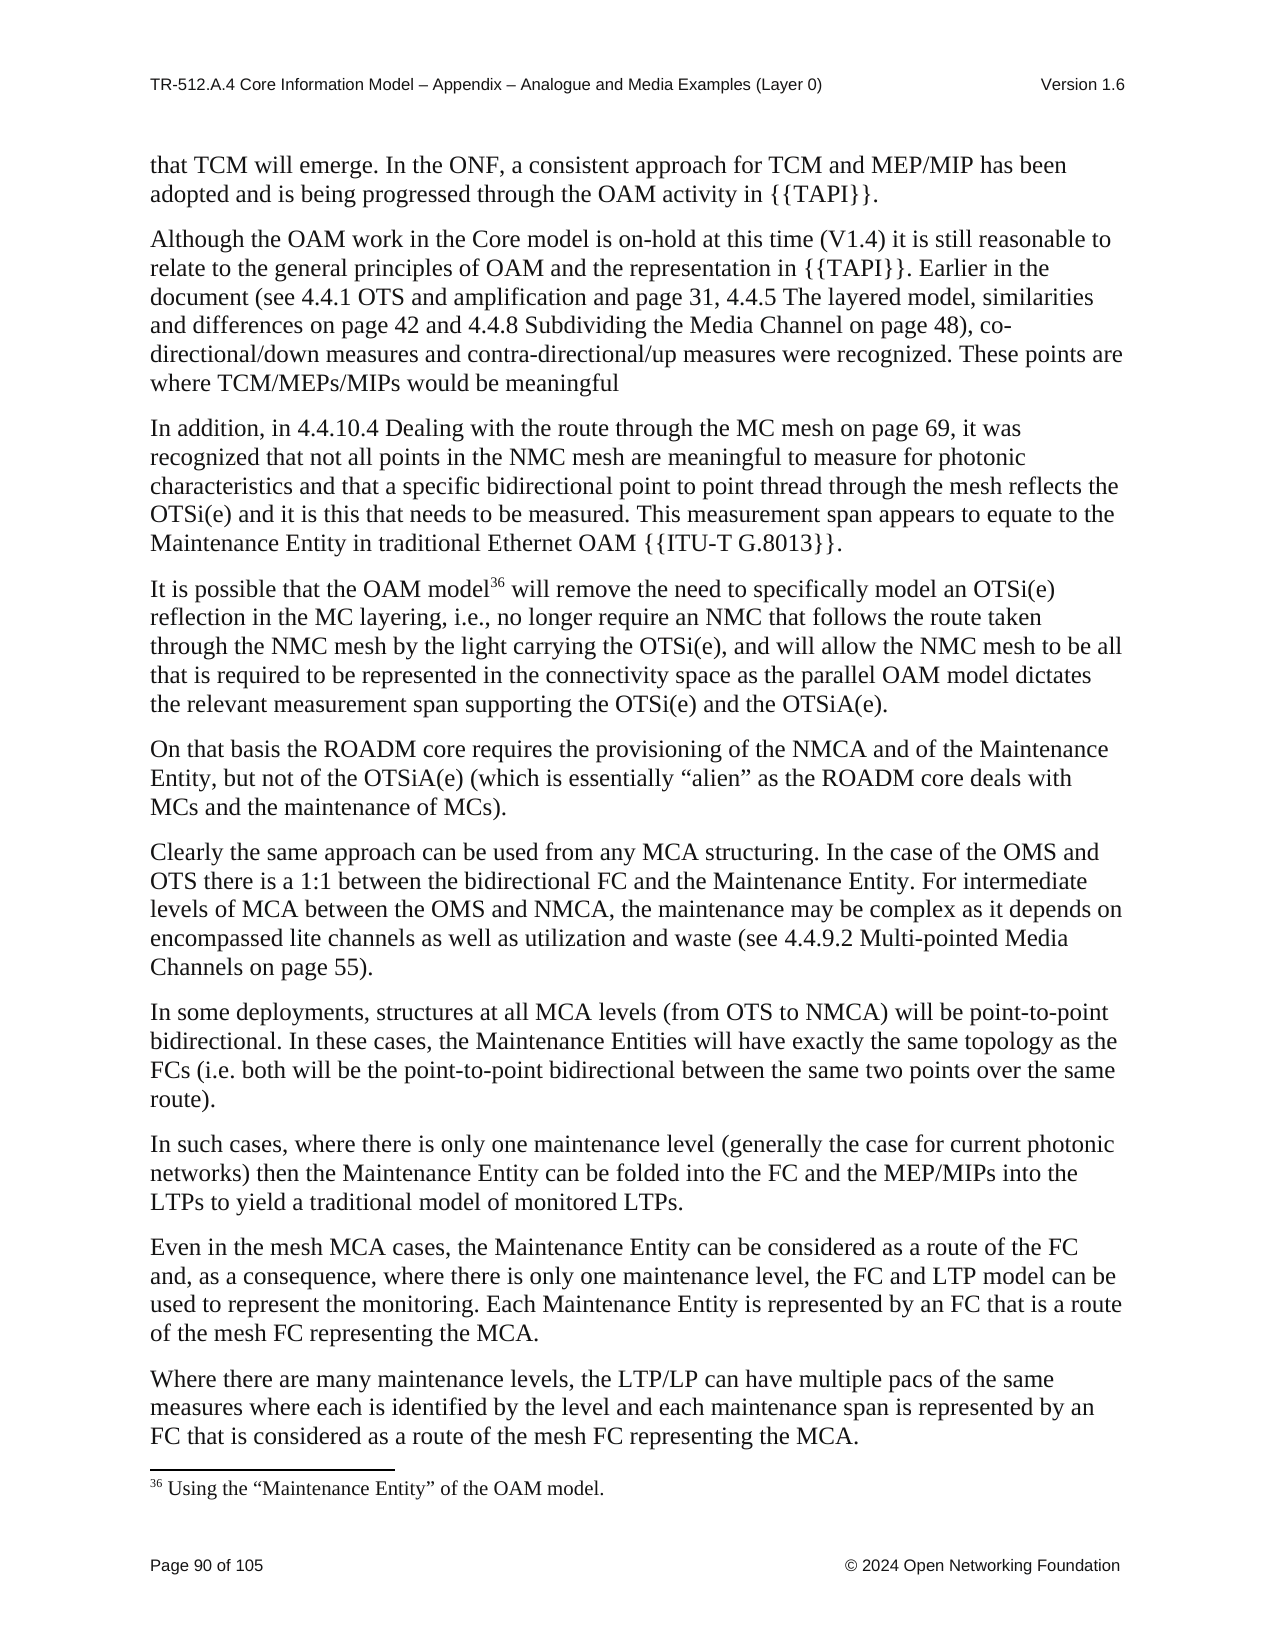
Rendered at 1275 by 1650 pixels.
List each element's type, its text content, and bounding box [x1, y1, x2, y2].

text On that basis the ROADM core requires the provisioning of the NMCA and of the Maintenance Entity, but not of the OTSiA(e) (which is essentially “alien” as the ROADM core deals with MCs and the maintenance of MCs). [150, 734, 1125, 820]
text In such cases, where there is only one maintenance level (generally the case for current photonic networks) then the Maintenance Entity can be folded into the FC and the MEP/MIPs into the LTPs to yield a traditional model of monitored LTPs. [150, 1129, 1125, 1215]
text Even in the mesh MCA cases, the Maintenance Entity can be considered as a route of the FC and, as a consequence, where there is only one maintenance level, the FC and LTP model can be used to represent the monitoring. Each Maintenance Entity is represented by an FC that is a route of the mesh FC representing the MCA. [150, 1232, 1125, 1347]
text In some deployments, structures at all MCA levels (from OTS to NMCA) will be point-to-point bidirectional. In these cases, the Maintenance Entities will have exactly the same topology as the FCs (i.e. both will be the point-to-point bidirectional between the same two points over the same route). [150, 997, 1125, 1112]
text Although the OAM work in the Core model is on-hold at this time (V1.4) it is still reasonable to relate to the general principles of OAM and the representation in {{TAPI}}. Earlier in the document (see 4.4.1 OTS and amplification and page 32, 4.4.5 The layered model, similarities and differences on page 43 and 4.4.8 Subdividing the Media Channel on page 50), co-directional/down measures and contra-directional/up measures were recognized. These points are where TCM/MEPs/MIPs would be meaningful [150, 224, 1125, 397]
text In addition, in 4.4.10.4 Dealing with the route through the MC mesh on page 71, it was recognized that not all points in the NMC mesh are meaningful to measure for photonic characteristics and that a specific bidirectional point to point thread through the mesh reflects the OTSi(e) and it is this that needs to be measured. This measurement span appears to equate to the Maintenance Entity in traditional Ethernet OAM {{ITU-T G.8013}}. [150, 413, 1125, 557]
text Where there are many maintenance levels, the LTP/LP can have multiple pacs of the same measures where each is identified by the level and each maintenance span is represented by an FC that is considered as a route of the mesh FC representing the MCA. [150, 1364, 1125, 1450]
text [150, 150, 1125, 207]
text It is possible that the OAM model will remove the need to specifically model an OTSi(e) reflection in the MC layering, i.e., no longer require an NMC that follows the route taken through the NMC mesh by the light carrying the OTSi(e), and will allow the NMC mesh to be all that is required to be represented in the connectivity space as the parallel OAM model dictates the relevant measurement span supporting the OTSi(e) and the OTSiA(e). [150, 574, 1125, 717]
text Clearly the same approach can be used from any MCA structuring. In the case of the OMS and OTS there is a 1:1 between the bidirectional FC and the Maintenance Entity. For intermediate levels of MCA between the OMS and NMCA, the maintenance may be complex as it depends on encompassed lite channels as well as utilization and waste (see 4.4.9.2 Multi-pointed Media Channels on page 58). [150, 837, 1125, 981]
